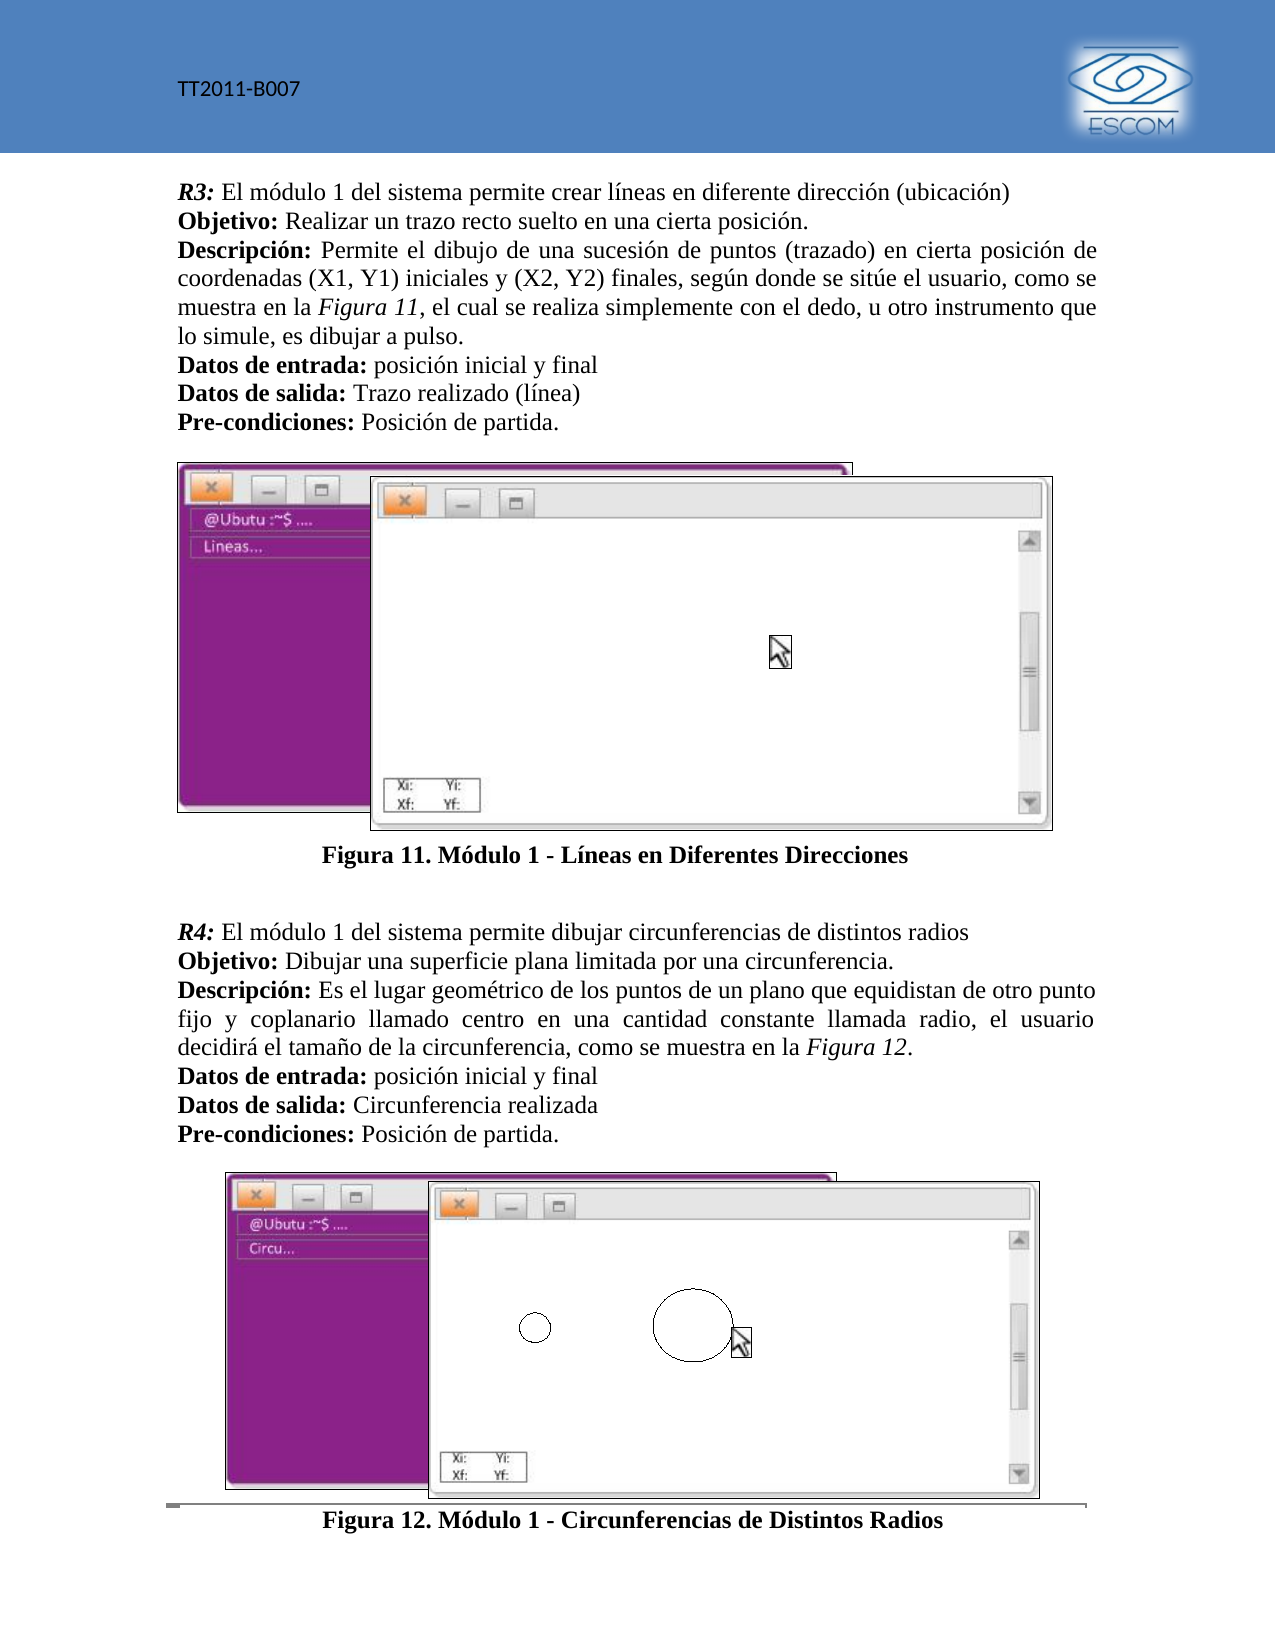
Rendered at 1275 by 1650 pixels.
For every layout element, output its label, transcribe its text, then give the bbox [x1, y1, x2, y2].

text R3: El módulo 1 del sistema permite crear líneas en diferente dirección (ubicación) [177, 177, 1098, 206]
text Datos de salida: Circunferencia realizada [177, 1090, 1098, 1119]
picture [429, 1182, 1039, 1498]
text Descripción: Es el lugar geométrico de los puntos de un plano que equidistan de otro punto fijo y coplanario llamado centro en una cantidad constante llamada radio, el usuario decidirá el tamaño de la circunferencia, como se muestra en la Figura 12. [177, 975, 1096, 1061]
picture [371, 477, 1052, 830]
picture [178, 463, 1053, 812]
text Datos de entrada: posición inicial y final [177, 350, 1098, 378]
text Objetivo: Realizar un trazo recto suelto en una cierta posición. [177, 206, 1098, 235]
picture [226, 1173, 836, 1489]
text Pre-condiciones: Posición de partida. [177, 407, 1098, 436]
picture [1082, 55, 1178, 122]
text R4: El módulo 1 del sistema permite dibujar circunferencias de distintos radios [177, 917, 1098, 946]
text Datos de entrada: posición inicial y final [177, 1061, 1098, 1090]
text Pre-condiciones: Posición de partida. [177, 1119, 1098, 1147]
text Objetivo: Dibujar una superficie plana limitada por una circunferencia. [177, 946, 1098, 975]
text Datos de salida: Trazo realizado (línea) [177, 378, 1098, 407]
text Descripción: Permite el dibujo de una sucesión de puntos (trazado) en cierta posición de coordenadas (X1, Y1) iniciales y (X2, Y2) finales, según donde se sitúe el usuario, como se muestra en la Figura 11, el cual se realiza simplemente con el dedo, u otro instrumento que lo simule, es dibujar a pulso. [177, 235, 1098, 350]
